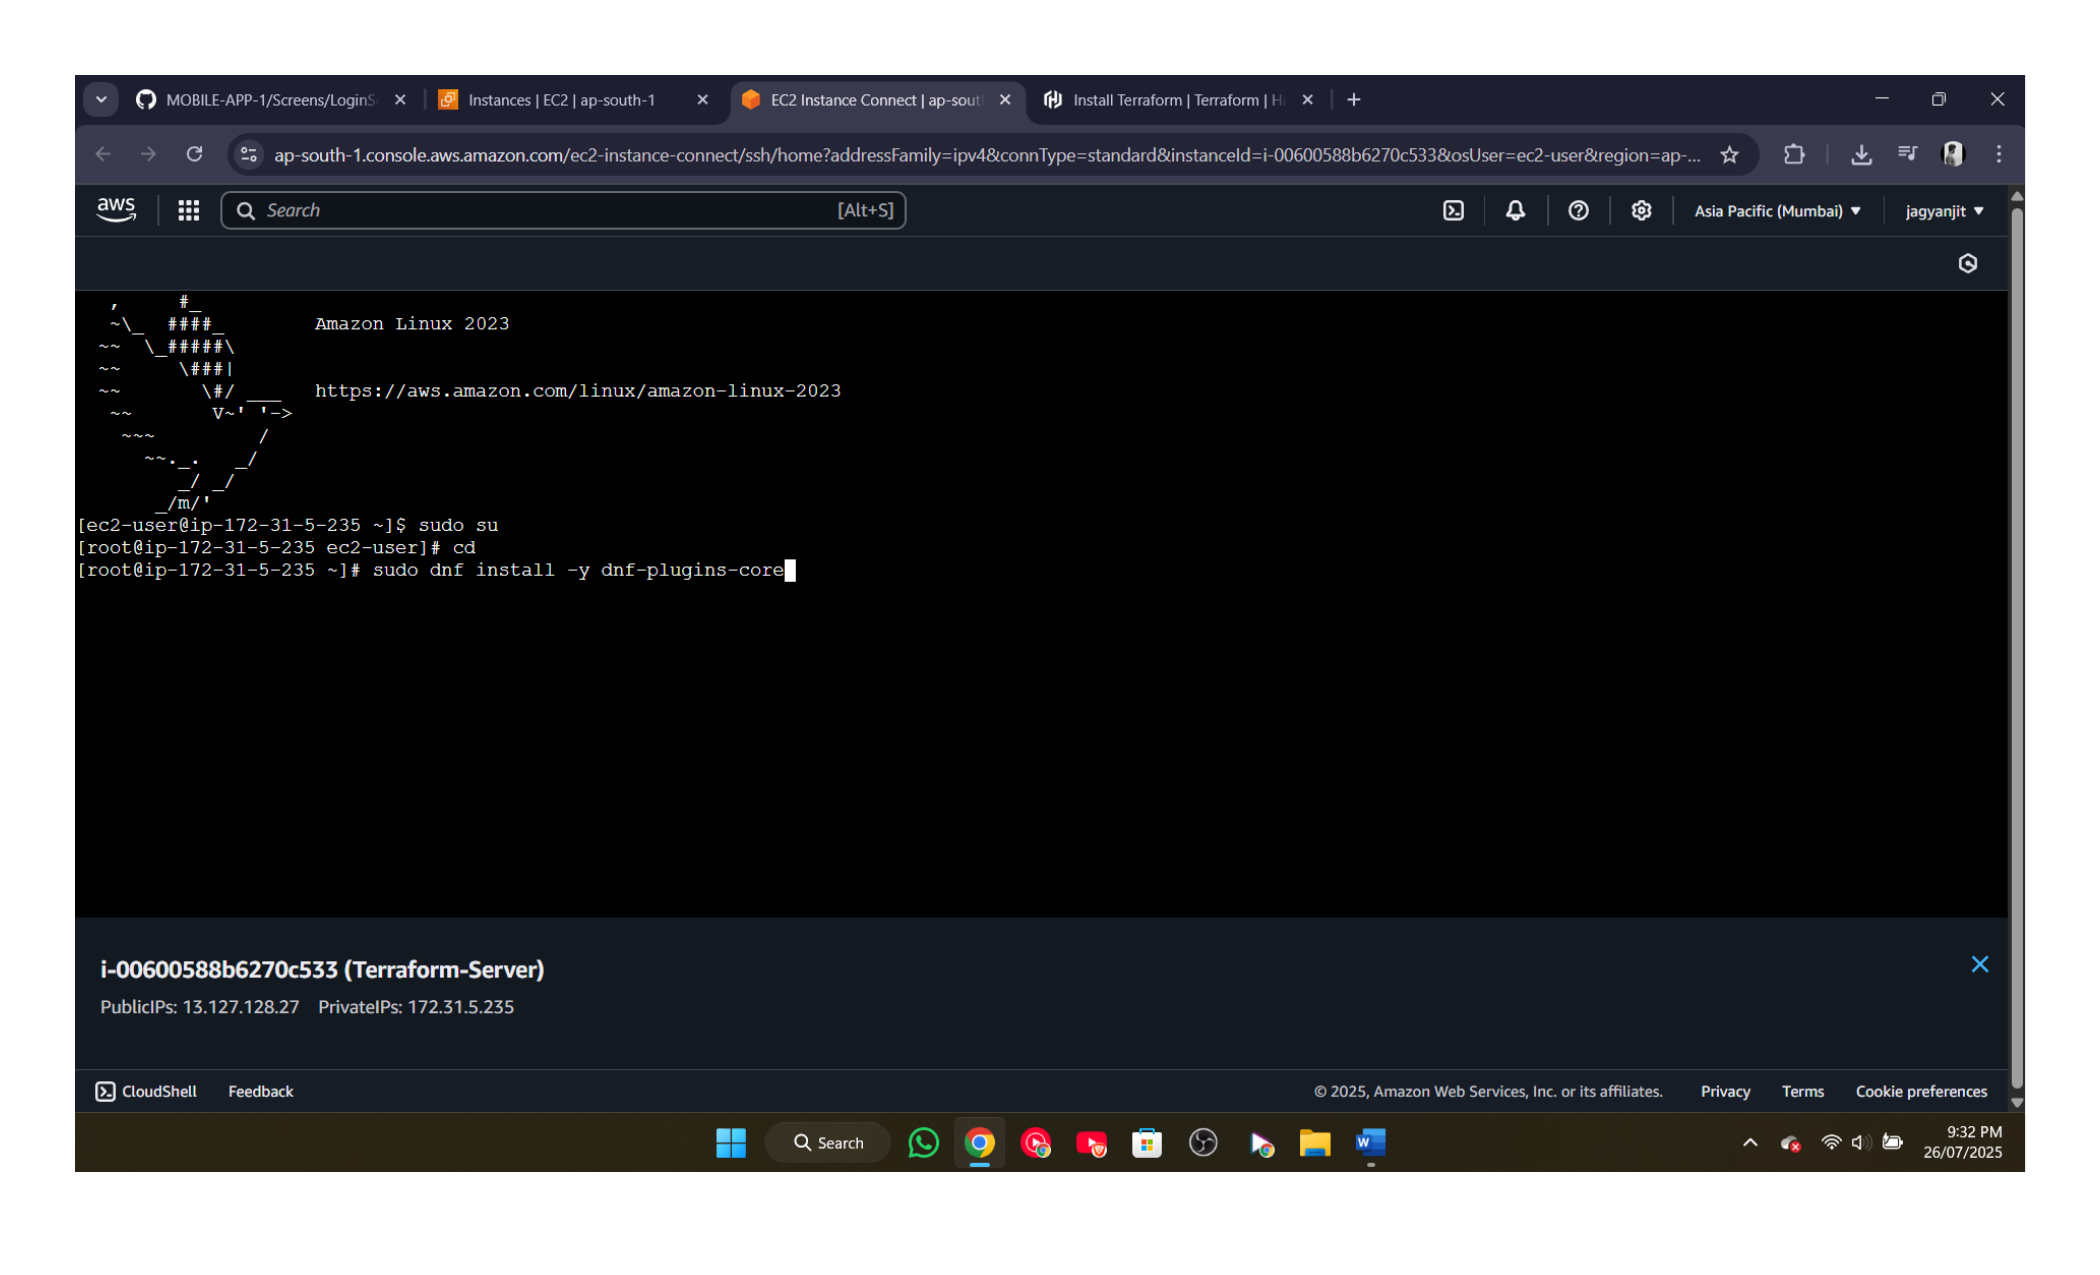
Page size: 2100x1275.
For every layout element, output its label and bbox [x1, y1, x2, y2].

picture [75, 75, 2026, 1172]
